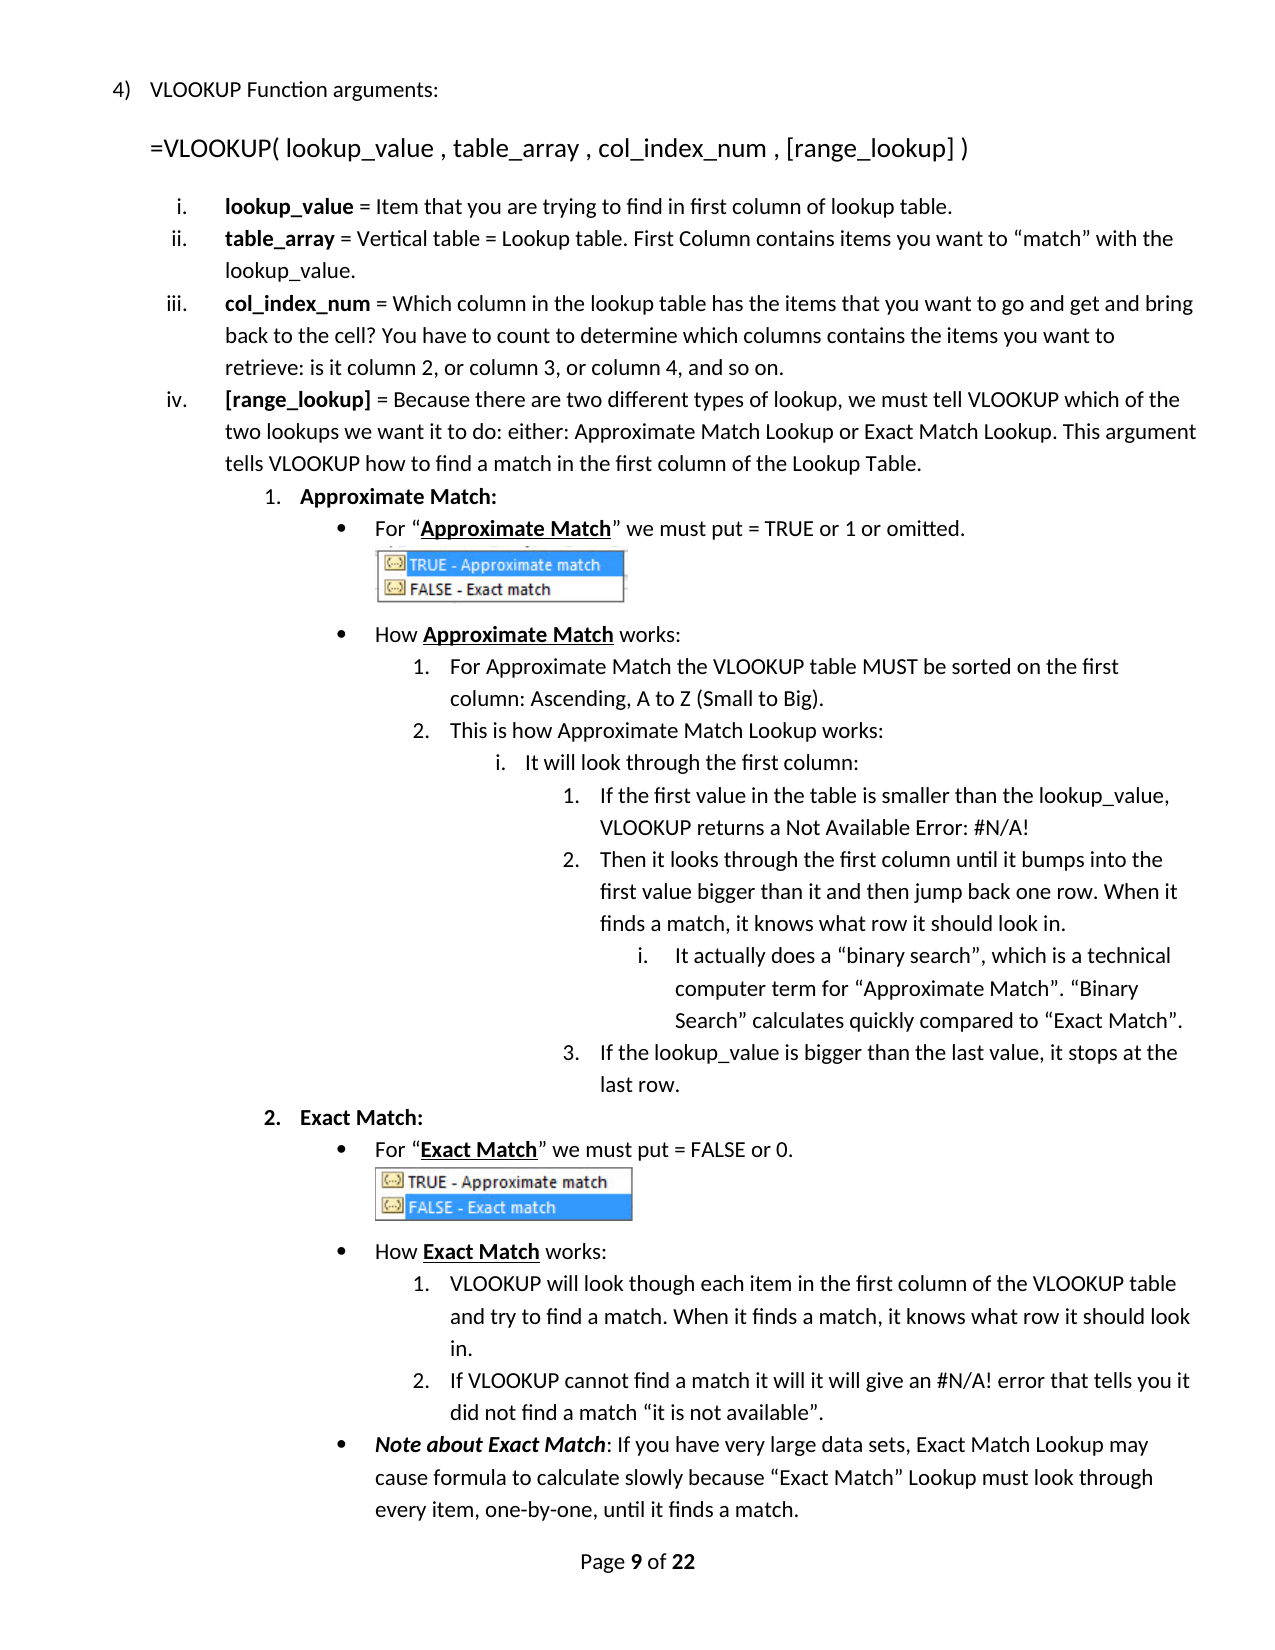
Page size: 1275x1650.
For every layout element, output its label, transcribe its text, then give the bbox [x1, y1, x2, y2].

picture [375, 1167, 633, 1221]
list For Approximate Match the VLOOKUP table MUST be sorted on the first column: Ascending, A to Z (Small to Big). [412, 652, 1200, 712]
list For “Exact Match” we must put = FALSE or 0. [337, 1135, 1200, 1221]
list It actually does a “binary search”, which is a technical computer term for “Approximate Match”. “Binary Search” calculates quickly compared to “Exact Match”. [637, 942, 1200, 1034]
list lookup_value = Item that you are trying to find in first column of lookup table. [187, 192, 1200, 220]
list It will look through the first column: [506, 748, 1200, 777]
list If the first value in the table is smaller than the lookup_value, VLOOKUP returns a Not Available Error: #N/A! [562, 781, 1200, 841]
list Then it looks through the first column until it bumps into the first value bigger than it and then jump back one row. When it finds a match, it knows what row it should look in. [562, 845, 1200, 937]
list Exact Match: [281, 1103, 1200, 1131]
list VLOOKUP will look though each item in the first column of the VLOOKUP table and try to find a match. When it finds a match, it knows what row it should look in. [412, 1269, 1200, 1362]
list table_array = Vertical table = Lookup table. First Column contains items you want to “match” with the lookup_value. [187, 224, 1200, 284]
list How Exact Match works: [337, 1237, 1200, 1265]
list This is how Approximate Match Lookup works: [412, 716, 1200, 744]
list [range_lookup] = Because there are two different types of lookup, we must tell VLOOKUP which of the two lookups we want it to do: either: Approximate Match Lookup or Exact Match Lookup. This argument tells VLOOKUP how to find a match in the first column of the Lookup Table. [187, 385, 1200, 478]
list How Approximate Match works: [337, 620, 1200, 648]
list If the lookup_value is bigger than the last value, it stops at the last row. [562, 1038, 1200, 1098]
list If VLOOKUP cannot find a match it will it will give an #N/A! error that tells you it did not find a match “it is not available”. [412, 1366, 1200, 1426]
list For “Approximate Match” we must put = TRUE or 1 or omitted. [337, 514, 1200, 603]
list VLOOKUP Function arguments: =VLOOKUP( lookup_value , table_array , col_index_num , [range_lookup] ) [112, 75, 1200, 192]
list Approximate Match: [281, 482, 1200, 510]
list Note about Exact Match: If you have very large data sets, Exact Match Lookup may cause formula to calculate slowly because “Exact Match” Lookup must look through every item, one-by-one, until it finds a match. [337, 1431, 1200, 1523]
list col_index_num = Which column in the lookup table has the items that you want to go and get and bring back to the cell? You have to count to determine which columns contains the items you want to retrieve: is it column 2, or column 3, or column 4, and so on. [187, 289, 1200, 381]
picture [375, 546, 628, 604]
